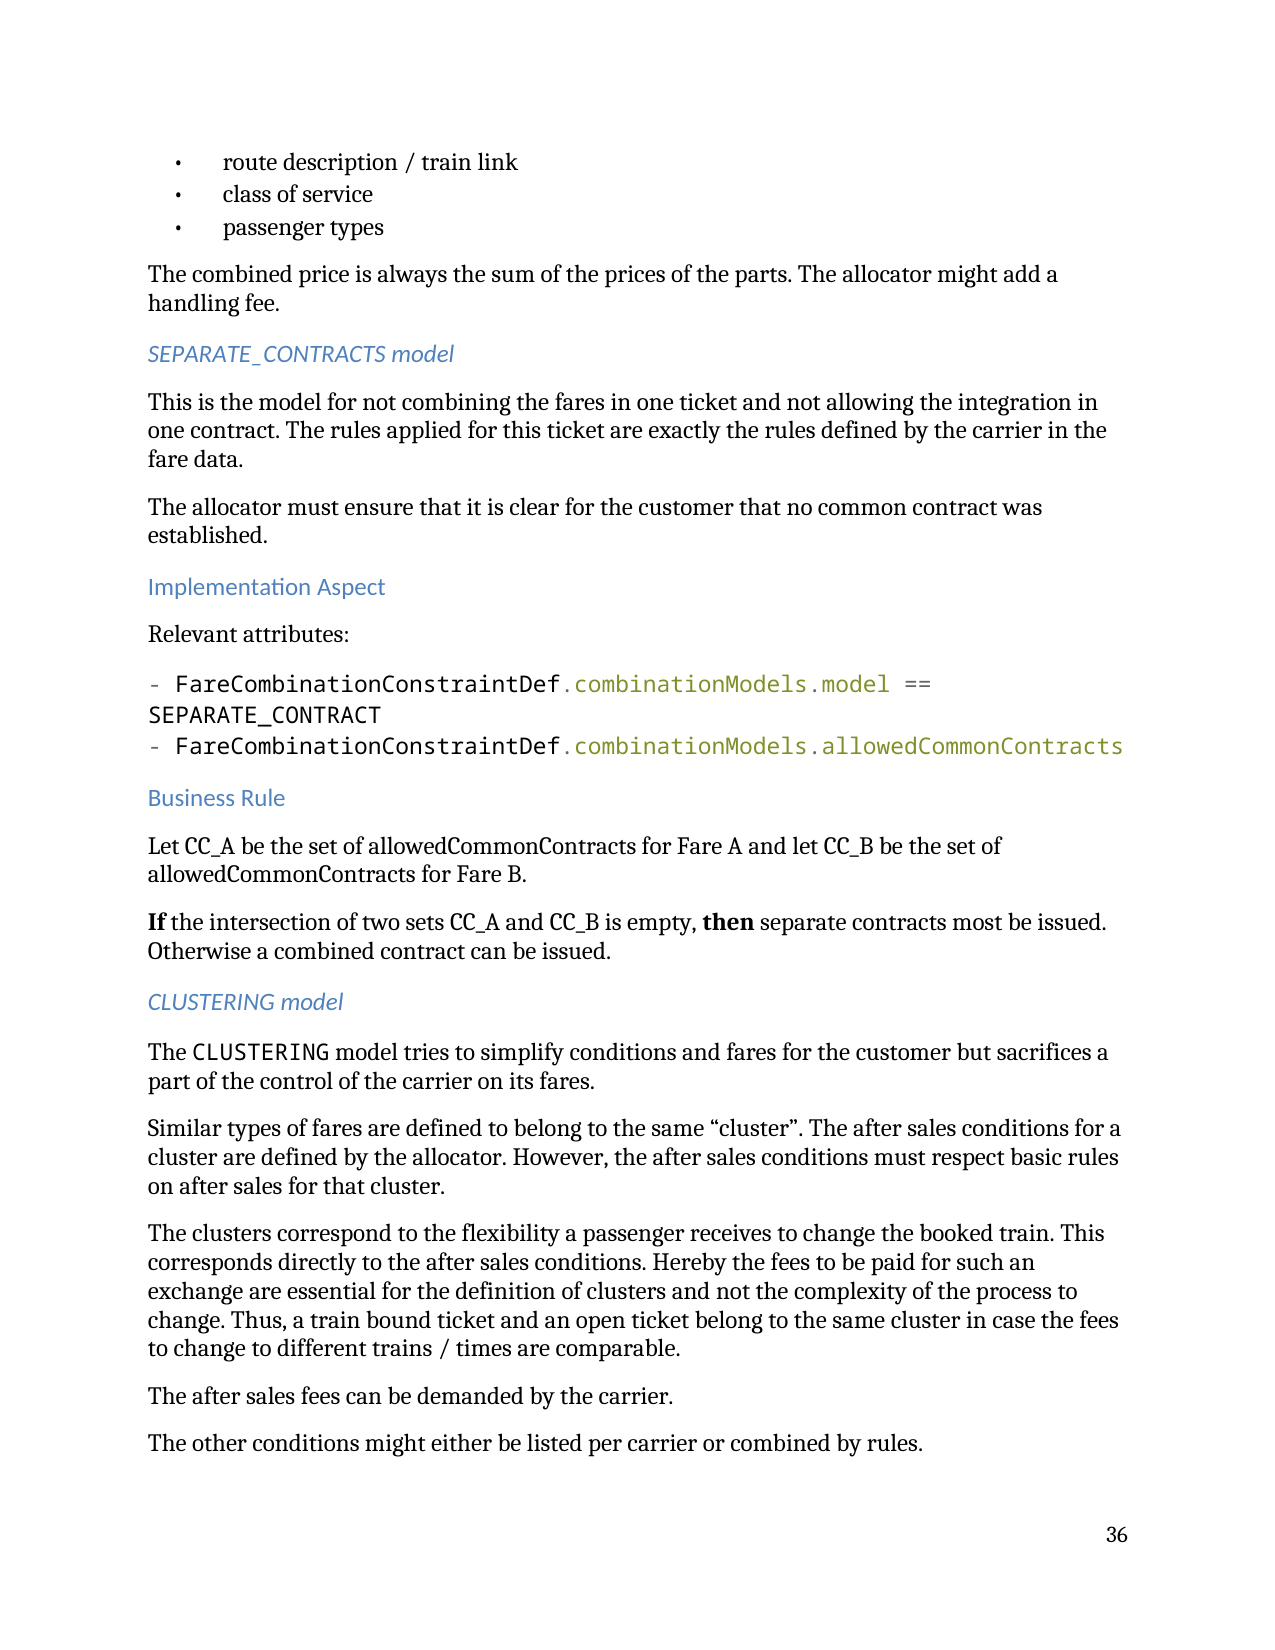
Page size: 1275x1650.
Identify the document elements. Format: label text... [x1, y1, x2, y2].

subtitle Business Rule [148, 782, 1127, 813]
subtitle Implementation Aspect [148, 571, 1127, 602]
text - FareCombinationConstraintDef.combinationModels.model == SEPARATE_CONTRACT - FareCombinationConstraintDef.combinationModels.allowedCommonContracts [148, 668, 1127, 762]
text This is the model for not combining the fares in one ticket and not allowing the integration in one contract. The rules applied for this ticket are exactly the rules defined by the carrier in the fare data. [148, 388, 1127, 474]
text The CLUSTERING model tries to simplify conditions and fares for the customer but sacrifices a part of the control of the carrier on its fares. [148, 1036, 1127, 1096]
text Relevant attributes: [148, 620, 1127, 649]
subtitle SEPARATE_CONTRACTS model [148, 338, 1127, 369]
text Similar types of fares are defined to belong to the same “cluster”. The after sales conditions for a cluster are defined by the allocator. However, the after sales conditions must respect basic rules on after sales for that cluster. [148, 1114, 1127, 1201]
text The clusters correspond to the flexibility a passenger receives to change the booked train. This corresponds directly to the after sales conditions. Hereby the fees to be paid for such an exchange are essential for the definition of clusters and not the complexity of the process to change. Thus, a train bound ticket and an open ticket belong to the same cluster in case the fees to change to different trains / times are comparable. [148, 1219, 1127, 1363]
list route description / train link [173, 148, 1127, 176]
text If the intersection of two sets CC_A and CC_B is empty, then separate contracts most be issued. Otherwise a combined contract can be issued. [148, 908, 1127, 965]
text The allocator must ensure that it is clear for the customer that no common contract was established. [148, 493, 1127, 550]
list class of service [173, 180, 1127, 209]
list passenger types [173, 213, 1127, 241]
text The after sales fees can be demanded by the carrier. [148, 1382, 1127, 1411]
subtitle CLUSTERING model [148, 986, 1127, 1017]
text The other conditions might either be listed per carrier or combined by rules. [148, 1429, 1127, 1458]
text Let CC_A be the set of allowedCommonContracts for Fare A and let CC_B be the set of allowedCommonContracts for Fare B. [148, 832, 1127, 889]
text The combined price is always the sum of the prices of the parts. The allocator might add a handling fee. [148, 260, 1127, 318]
